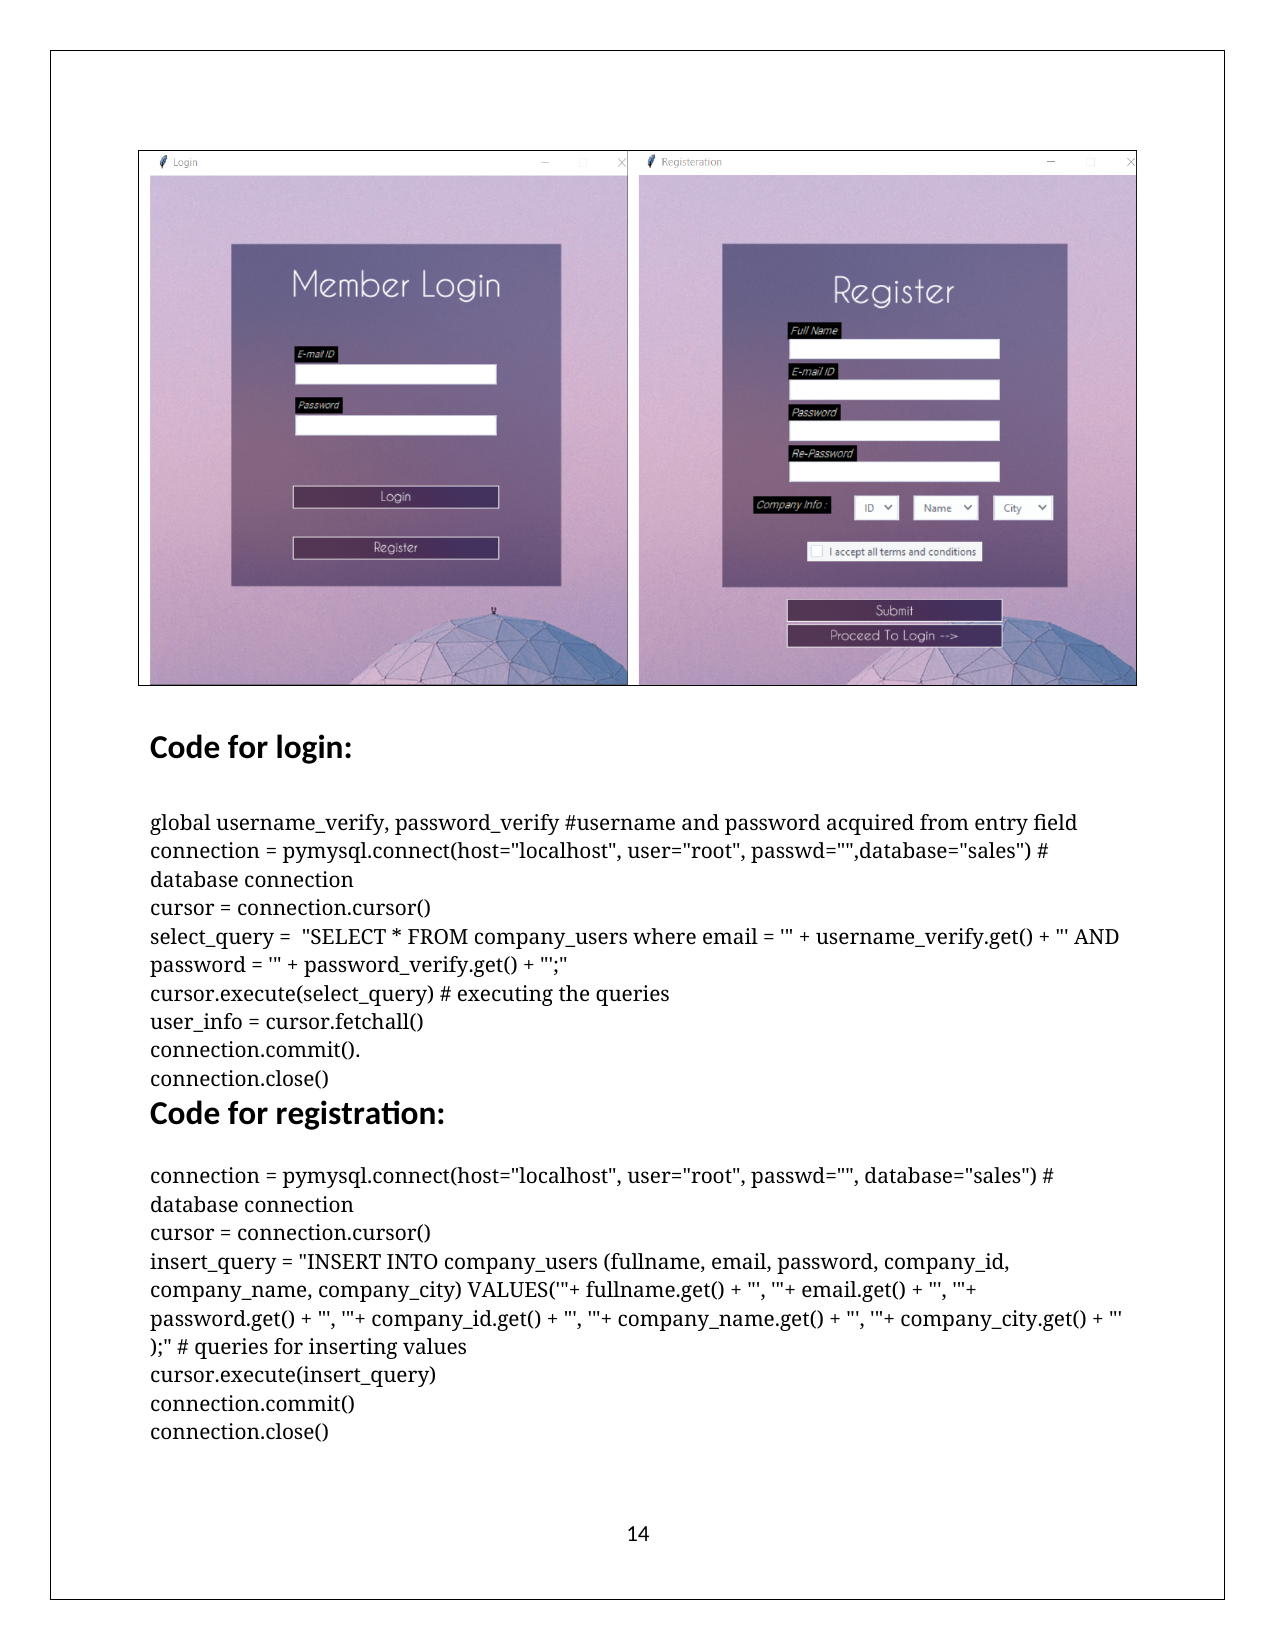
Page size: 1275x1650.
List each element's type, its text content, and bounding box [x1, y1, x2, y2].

text insert_query = "INSERT INTO company_users (fullname, email, password, company_id, company_name, company_city) VALUES('"+ fullname.get() + "', '"+ email.get() + "', '"+ password.get() + "', '"+ company_id.get() + "', '"+ company_name.get() + "', '"+ company_city.get() + "' );" # queries for inserting values [150, 1247, 1125, 1361]
text connection.close() [150, 1064, 1125, 1092]
text cursor = connection.cursor() [150, 893, 1125, 922]
text connection.commit() [150, 1389, 1125, 1417]
text connection.commit(). [150, 1036, 1125, 1064]
table_header [139, 151, 150, 685]
picture [150, 151, 628, 685]
table_header [628, 151, 638, 685]
text cursor.execute(insert_query) [150, 1361, 1125, 1389]
text connection = pymysql.connect(host="localhost", user="root", passwd="", database="sales") # database connection [150, 1162, 1125, 1218]
text connection = pymysql.connect(host="localhost", user="root", passwd="",database="sales") # database connection [150, 836, 1125, 893]
picture [638, 151, 1137, 685]
text Code for registration: [150, 1092, 1125, 1133]
text cursor.execute(select_query) # executing the queries [150, 979, 1125, 1007]
text global username_verify, password_verify #username and password acquired from entry field [150, 808, 1125, 836]
text cursor = connection.cursor() [150, 1218, 1125, 1247]
text connection.close() [150, 1417, 1125, 1446]
text select_query = "SELECT * FROM company_users where email = '" + username_verify.get() + "' AND password = '" + password_verify.get() + "';" [150, 922, 1125, 979]
text user_info = cursor.fetchall() [150, 1007, 1125, 1036]
text Code for login: [150, 727, 1125, 767]
